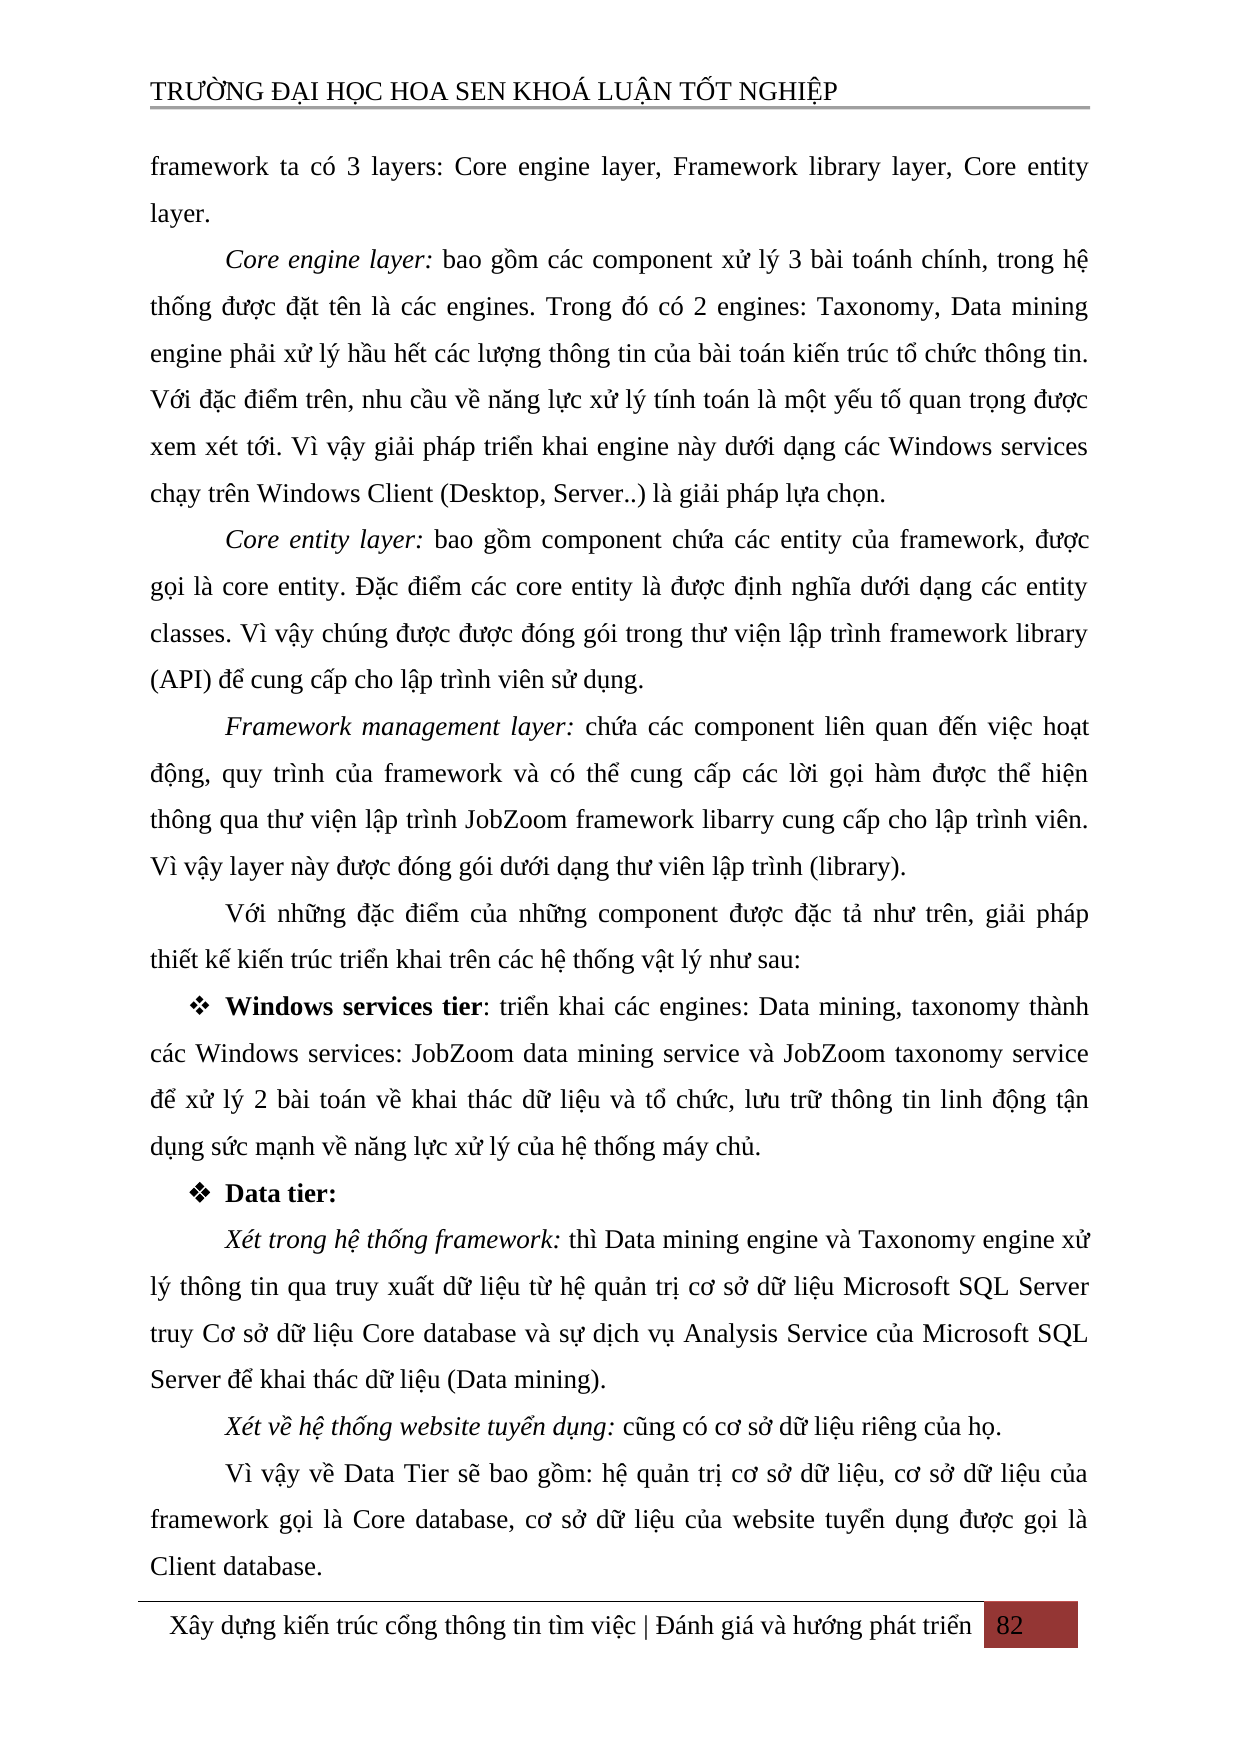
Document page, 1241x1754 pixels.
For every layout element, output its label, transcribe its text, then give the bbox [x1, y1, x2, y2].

text Framework management layer: chứa các component liên quan đến việc hoạt động, quy trình của framework và có thể cung cấp các lời gọi hàm được thể hiện thông qua thư viện lập trình JobZoom framework libarry cung cấp cho lập trình viên. Vì vậy layer này được đóng gói dưới dạng thư viên lập trình (library). [150, 710, 1090, 881]
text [150, 150, 1090, 228]
text Core engine layer: bao gồm các component xử lý 3 bài toánh chính, trong hệ thống được đặt tên là các engines. Trong đó có 2 engines: Taxonomy, Data mining engine phải xử lý hầu hết các lượng thông tin của bài toán kiến trúc tổ chức thông tin. Với đặc điểm trên, nhu cầu về năng lực xử lý tính toán là một yếu tố quan trọng được xem xét tới. Vì vậy giải pháp triển khai engine này dưới dạng các Windows services chạy trên Windows Client (Desktop, Server..) là giải pháp lựa chọn. [150, 243, 1090, 508]
text Vì vậy về Data Tier sẽ bao gồm: hệ quản trị cơ sở dữ liệu, cơ sở dữ liệu của framework gọi là Core database, cơ sở dữ liệu của website tuyển dụng được gọi là Client database. [150, 1457, 1090, 1581]
text Xét về hệ thống website tuyển dụng: cũng có cơ sở dữ liệu riêng của họ. [150, 1410, 1090, 1441]
list Windows services tier: triển khai các engines: Data mining, taxonomy thành các Windows services: JobZoom data mining service và JobZoom taxonomy service để xử lý 2 bài toán về khai thác dữ liệu và tổ chức, lưu trữ thông tin linh động tận dụng sức mạnh về năng lực xử lý của hệ thống máy chủ. [150, 990, 1090, 1161]
list Data tier: [187, 1177, 1090, 1208]
text Xét trong hệ thống framework: thì Data mining engine và Taxonomy engine xử lý thông tin qua truy xuất dữ liệu từ hệ quản trị cơ sở dữ liệu Microsoft SQL Server truy Cơ sở dữ liệu Core database và sự dịch vụ Analysis Service của Microsoft SQL Server để khai thác dữ liệu (Data mining). [150, 1224, 1090, 1395]
text Core entity layer: bao gồm component chứa các entity của framework, được gọi là core entity. Đặc điểm các core entity là được định nghĩa dưới dạng các entity classes. Vì vậy chúng được được đóng gói trong thư viện lập trình framework library (API) để cung cấp cho lập trình viên sử dụng. [150, 523, 1090, 694]
text Với những đặc điểm của những component được đặc tả như trên, giải pháp thiết kế kiến trúc triển khai trên các hệ thống vật lý như sau: [150, 897, 1090, 974]
